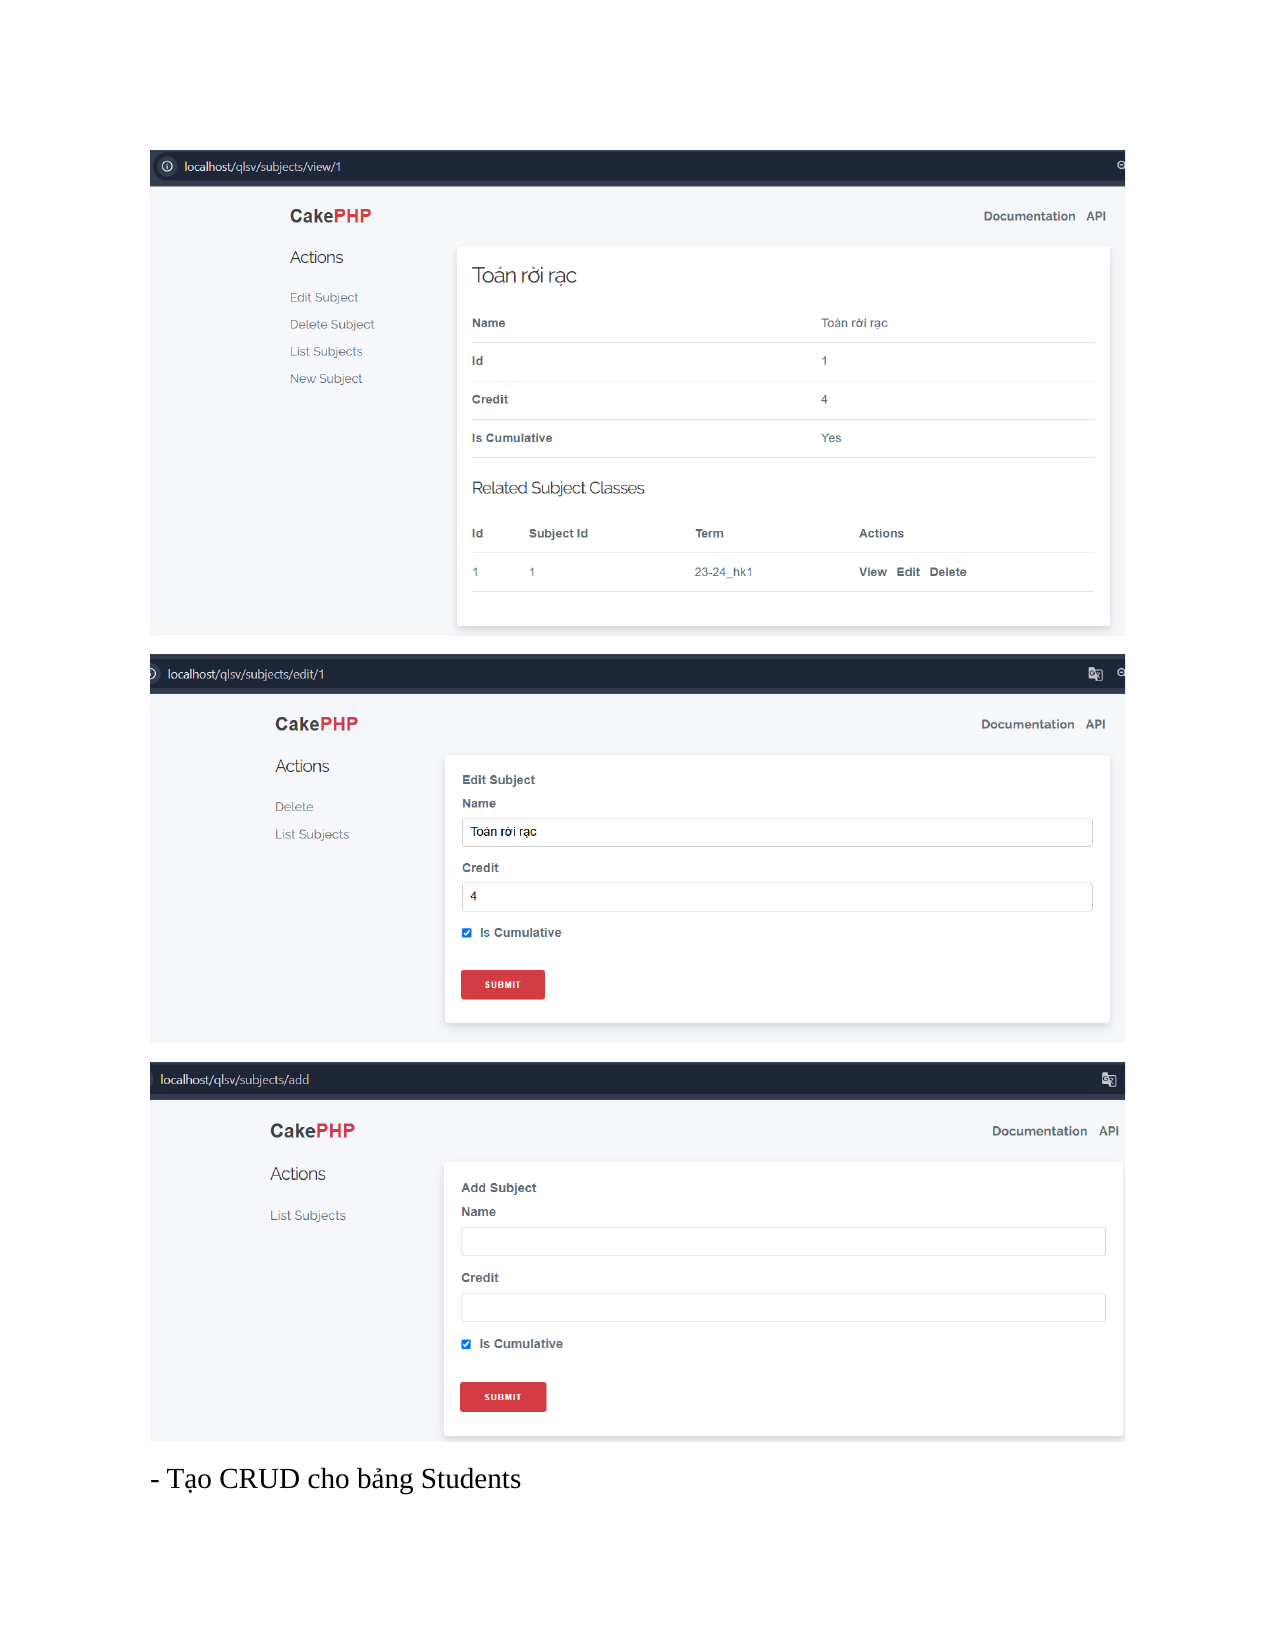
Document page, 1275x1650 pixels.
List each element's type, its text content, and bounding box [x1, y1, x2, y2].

text - Tạo CRUD cho bảng Students [150, 1461, 1125, 1494]
picture [150, 654, 1125, 1043]
picture [150, 1062, 1125, 1442]
picture [150, 150, 1125, 636]
